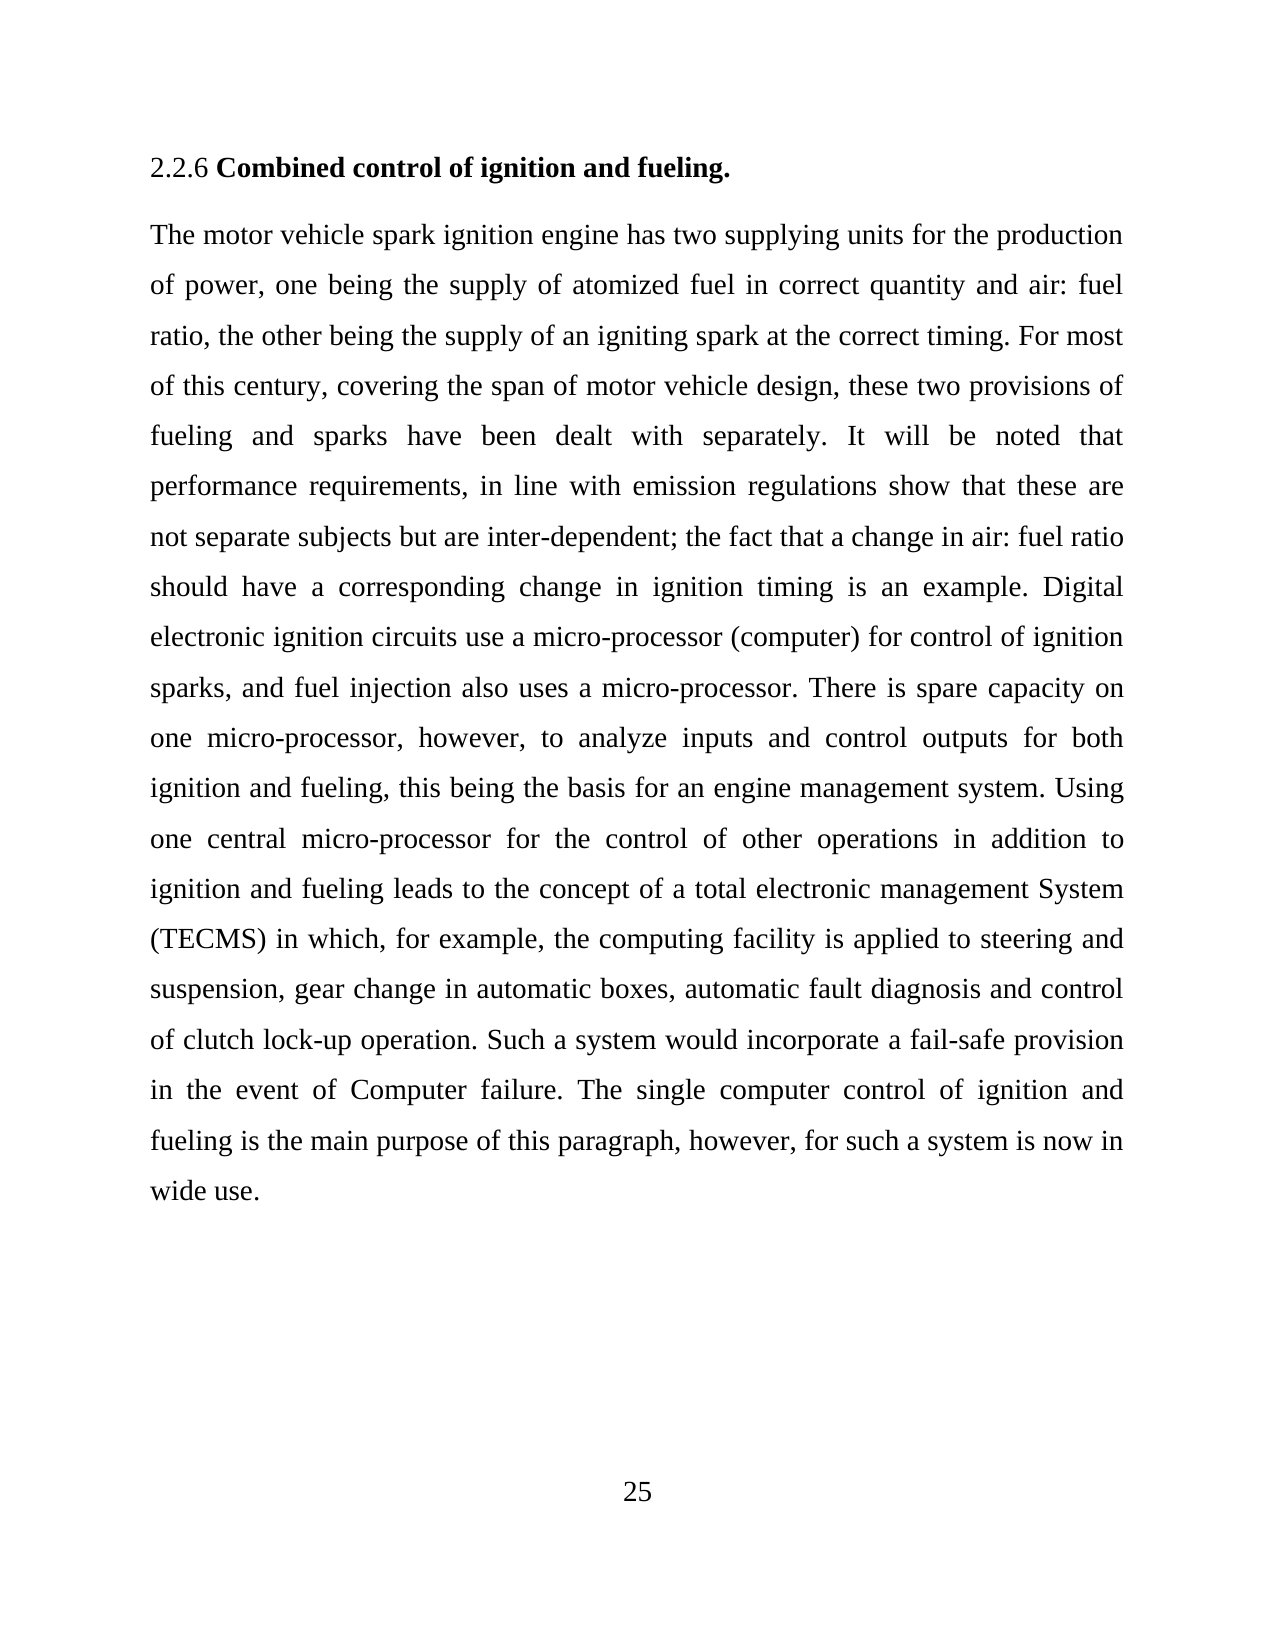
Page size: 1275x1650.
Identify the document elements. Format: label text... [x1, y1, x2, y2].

text The motor vehicle spark ignition engine has two supplying units for the production of power, one being the supply of atomized fuel in correct quantity and air: fuel ratio, the other being the supply of an igniting spark at the correct timing. For most of this century, covering the span of motor vehicle design, these two provisions of fueling and sparks have been dealt with separately. It will be noted that performance requirements, in line with emission regulations show that these are not separate subjects but are inter-dependent; the fact that a change in air: fuel ratio should have a corresponding change in ignition timing is an example. Digital electronic ignition circuits use a micro-processor (computer) for control of ignition sparks, and fuel injection also uses a micro-processor. There is spare capacity on one micro-processor, however, to analyze inputs and control outputs for both ignition and fueling, this being the basis for an engine management system. Using one central micro-processor for the control of other operations in addition to ignition and fueling leads to the concept of a total electronic management System (TECMS) in which, for example, the computing facility is applied to steering and suspension, gear change in automatic boxes, automatic fault diagnosis and control of clutch lock-up operation. Such a system would incorporate a fail-safe provision in the event of Computer failure. The single computer control of ignition and fueling is the main purpose of this paragraph, however, for such a system is now in wide use. [150, 217, 1125, 1206]
text 2.2.6 Combined control of ignition and fueling. [150, 150, 1125, 183]
